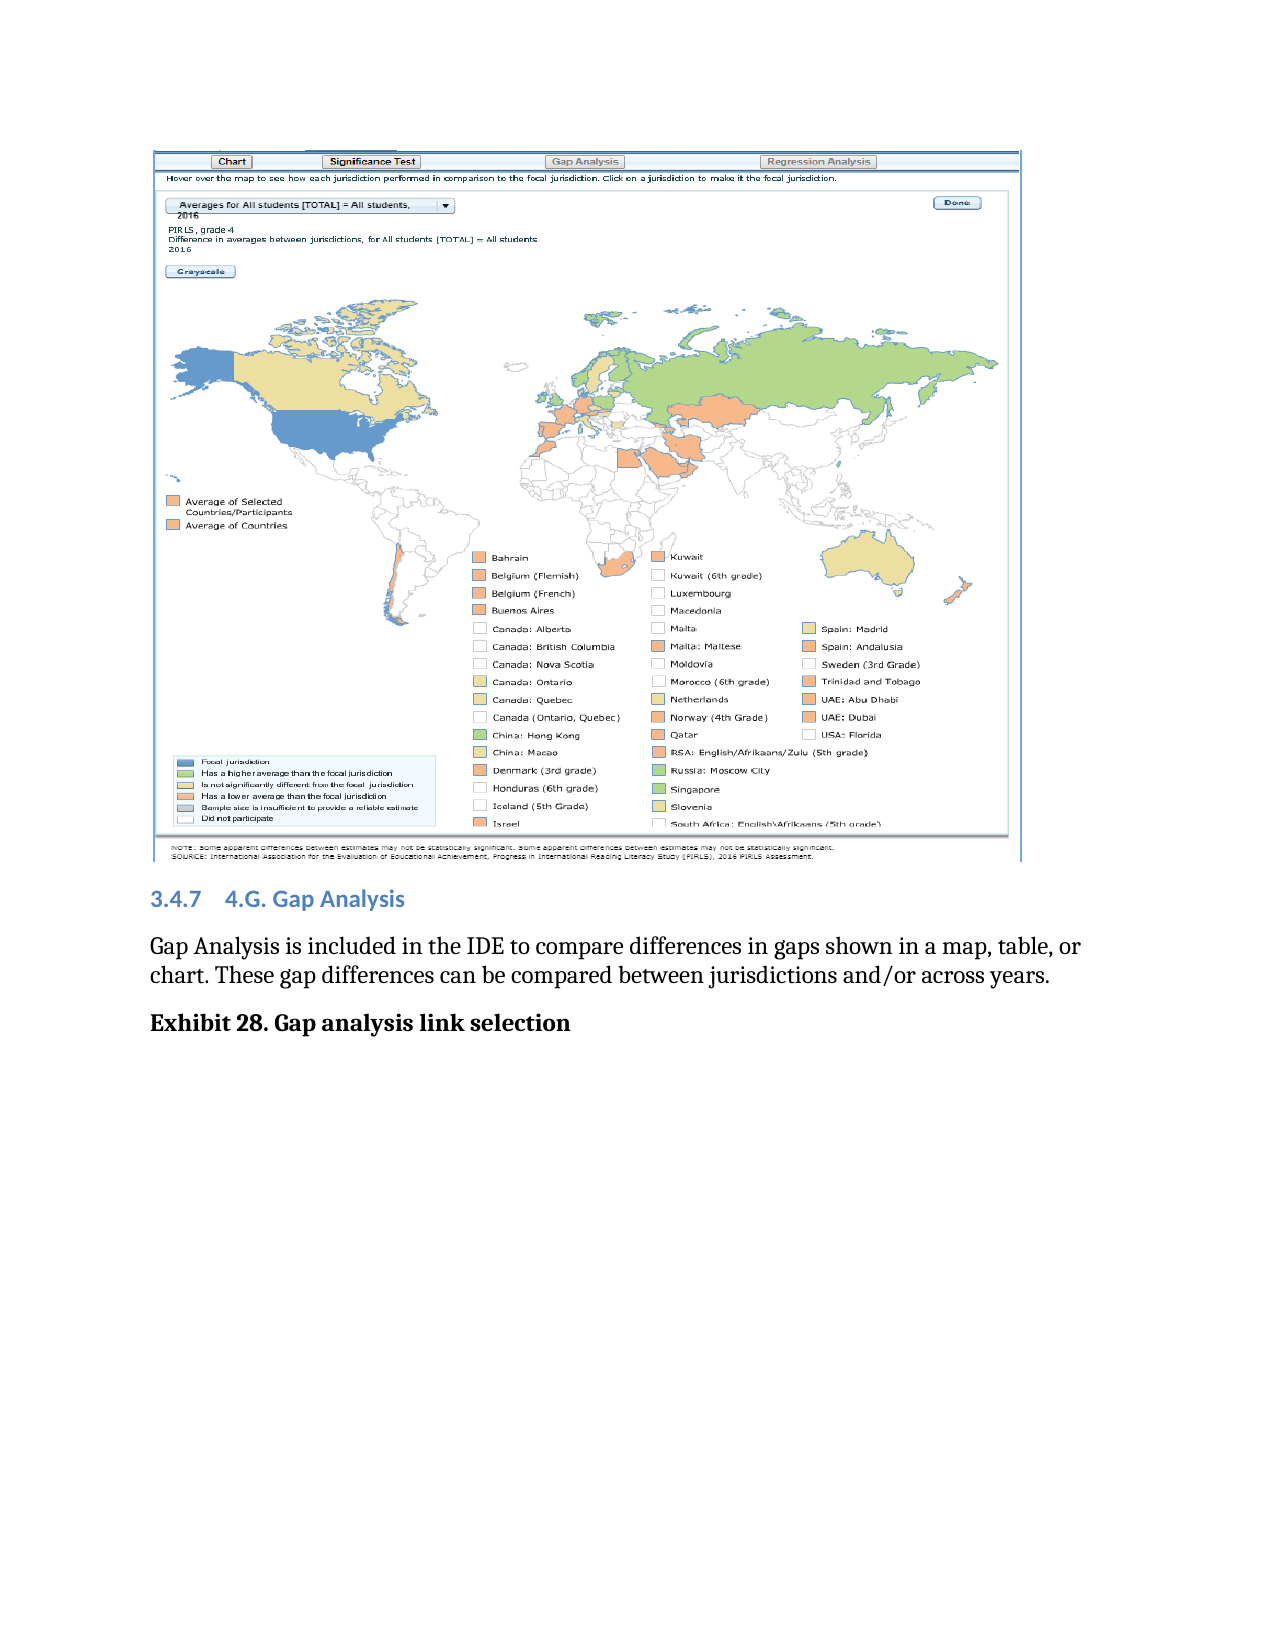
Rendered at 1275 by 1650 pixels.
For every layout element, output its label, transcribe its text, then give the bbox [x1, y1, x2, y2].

picture [150, 150, 1025, 862]
text Gap Analysis is included in the IDE to compare differences in gaps shown in a map, table, or chart. These gap differences can be compared between jurisdictions and/or across years. [150, 932, 1125, 990]
subtitle 3.4.7 4.G. Gap Analysis [150, 883, 1125, 913]
text Exhibit 28. Gap analysis link selection [150, 1008, 1125, 1037]
